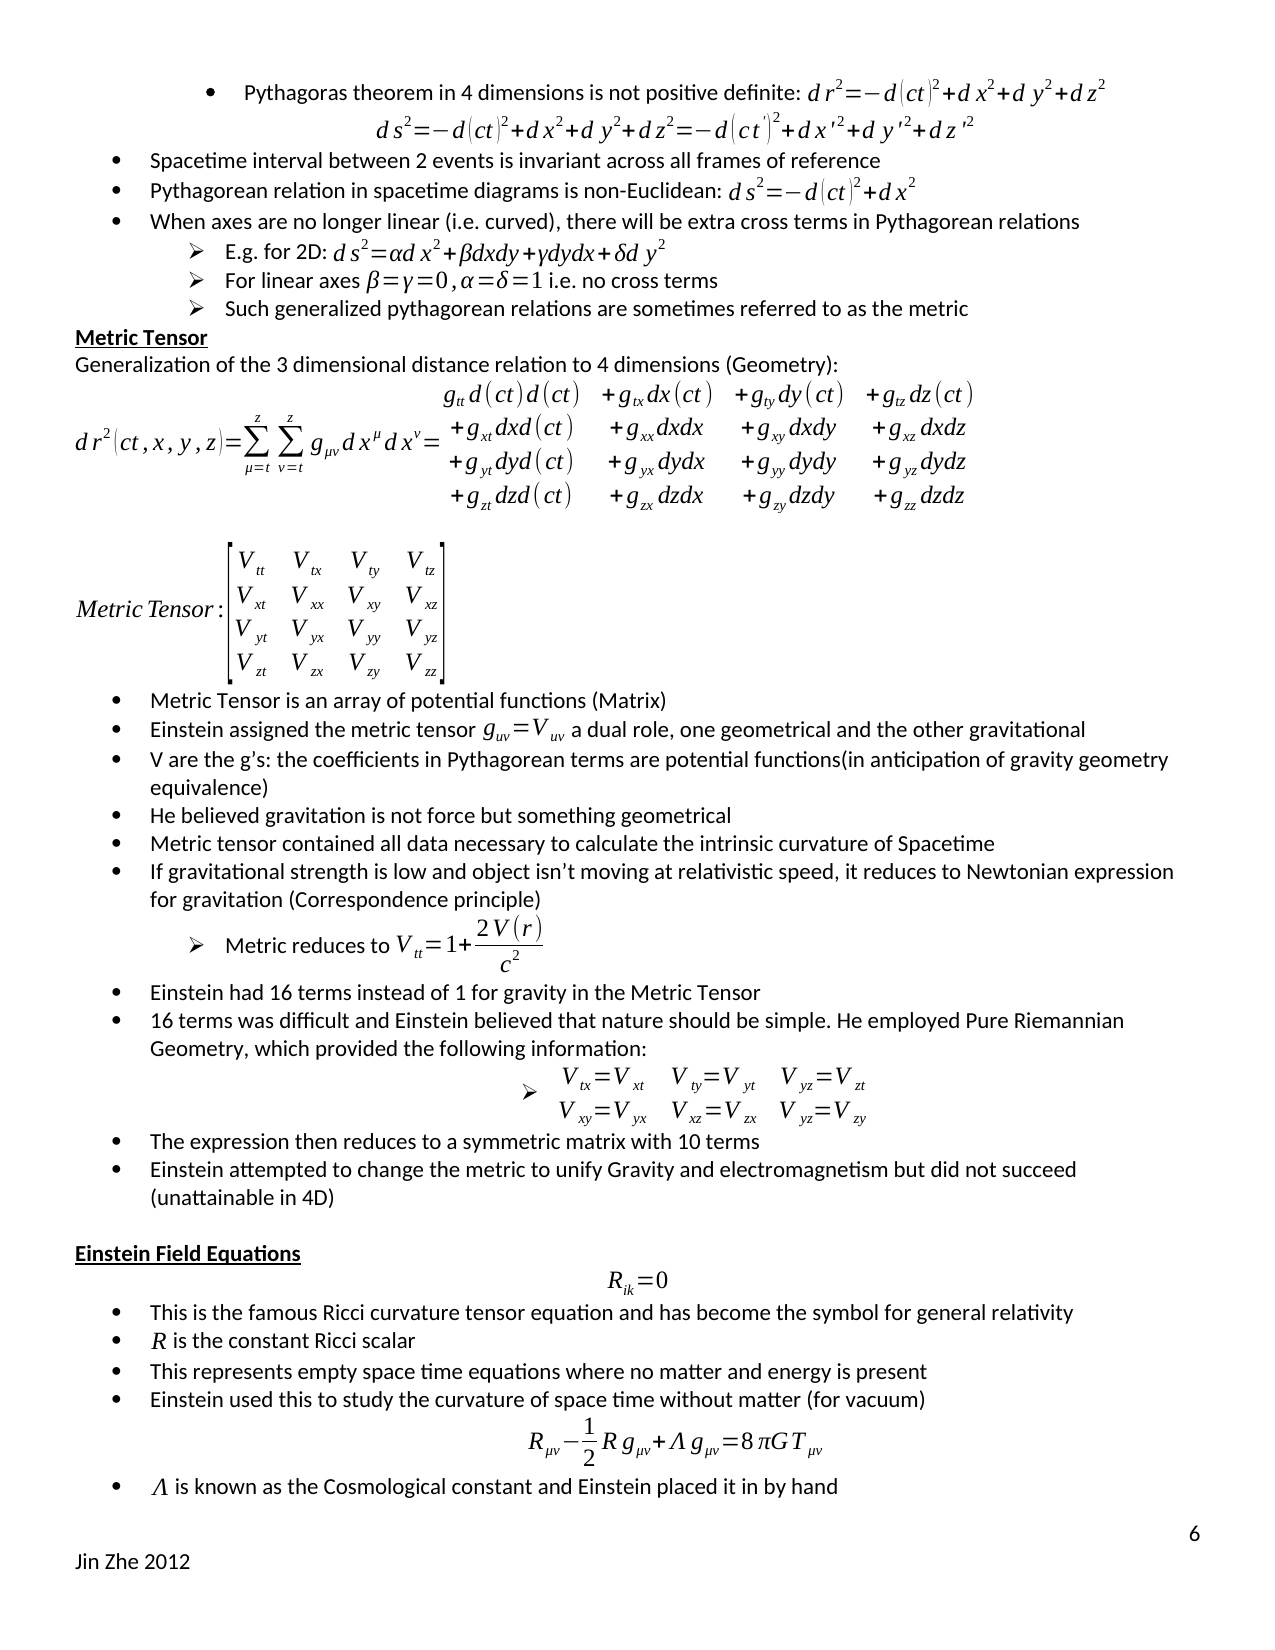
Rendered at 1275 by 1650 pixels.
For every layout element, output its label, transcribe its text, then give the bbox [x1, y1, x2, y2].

list Metric tensor contained all data necessary to calculate the intrinsic curvature of Spacetime [112, 829, 1200, 857]
list 16 terms was difficult and Einstein believed that nature should be simple. He employed Pure Riemannian Geometry, which provided the following information: [112, 1006, 1200, 1062]
list Einstein had 16 terms instead of 1 for gravity in the Metric Tensor [112, 978, 1200, 1006]
list He believed gravitation is not force but something geometrical [112, 801, 1200, 829]
list Einstein used this to study the curvature of space time without matter (for vacuum) [112, 1385, 1200, 1413]
list Spacetime interval between 2 events is invariant across all frames of reference [112, 146, 1200, 174]
text Generalization of the 3 dimensional distance relation to 4 dimensions (Geometry): [75, 351, 1200, 379]
list is known as the Cosmological constant and Einstein placed it in by hand [112, 1472, 1200, 1503]
list Einstein attempted to change the metric to unify Gravity and electromagnetism but did not succeed (unattainable in 4D) [112, 1155, 1200, 1211]
list The expression then reduces to a symmetric matrix with 10 terms [112, 1127, 1200, 1155]
list Metric Tensor is an array of potential functions (Matrix) [112, 686, 1200, 714]
list Pythagoras theorem in 4 dimensions is not positive definite: [112, 75, 1200, 146]
list For linear axes i.e. no cross terms [187, 267, 1200, 294]
list This represents empty space time equations where no matter and energy is present [112, 1357, 1200, 1385]
list is the constant Ricci scalar [112, 1326, 1200, 1357]
list When axes are no longer linear (i.e. curved), there will be extra cross terms in Pythagorean relations [112, 207, 1200, 235]
list Pythagorean relation in spacetime diagrams is non-Euclidean: [112, 174, 1200, 207]
text Metric Tensor [75, 323, 1200, 351]
list This is the famous Ricci curvature tensor equation and has become the symbol for general relativity [112, 1298, 1200, 1326]
list Such generalized pythagorean relations are sometimes referred to as the metric [187, 294, 1200, 323]
list If gravitational strength is low and object isn’t moving at relativistic speed, it reduces to Newtonian expression for gravitation (Correspondence principle) [112, 857, 1200, 913]
list Metric reduces to [187, 913, 1200, 978]
list Einstein assigned the metric tensor a dual role, one geometrical and the other gravitational [112, 714, 1200, 745]
list V are the g’s: the coefficients in Pythagorean terms are potential functions(in anticipation of gravity geometry equivalence) [112, 745, 1200, 801]
list E.g. for 2D: [187, 235, 1200, 267]
text Einstein Field Equations [75, 1239, 1200, 1267]
